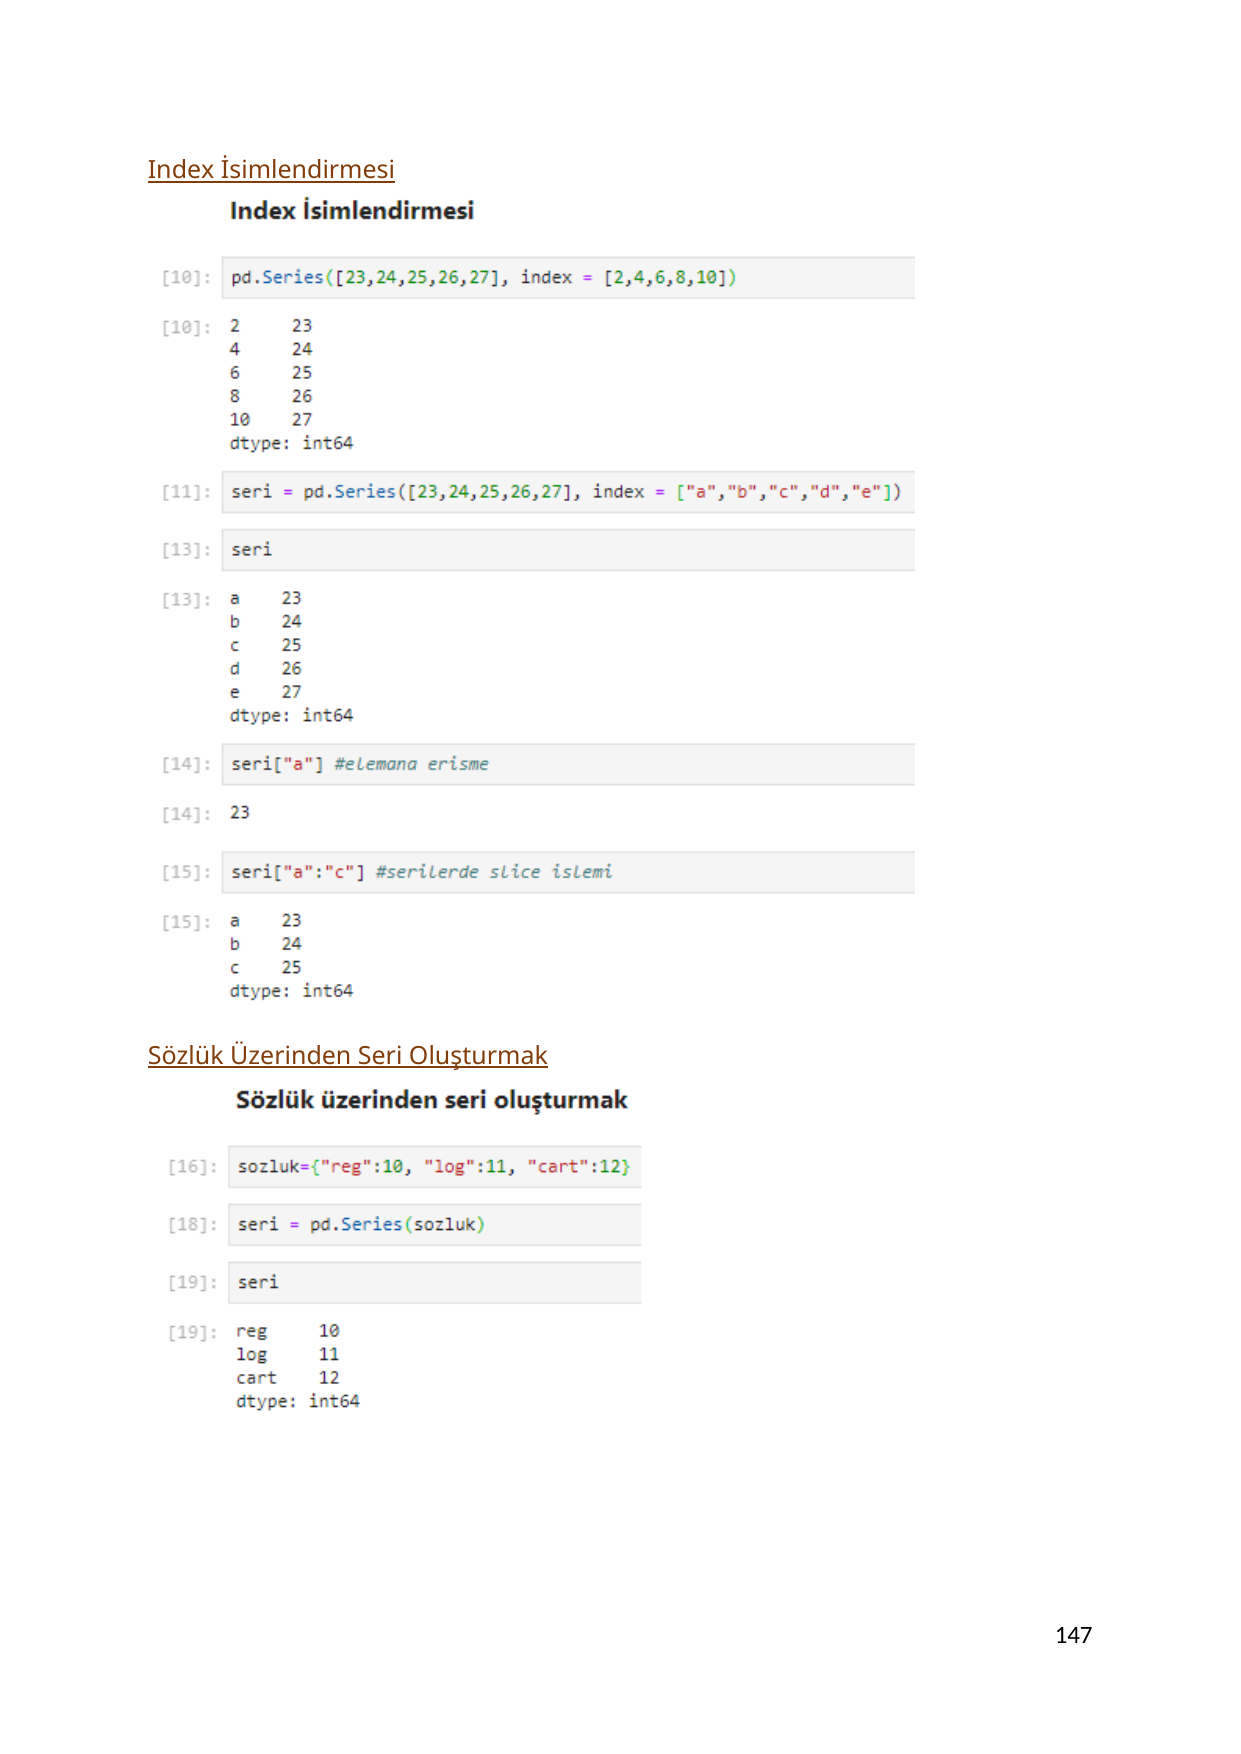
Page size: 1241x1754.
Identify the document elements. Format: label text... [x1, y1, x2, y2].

picture [147, 188, 915, 1019]
picture [147, 1074, 642, 1420]
subtitle Sözlük Üzerinden Seri Oluşturmak [148, 1037, 1092, 1071]
subtitle Index İsimlendirmesi [148, 152, 1092, 186]
